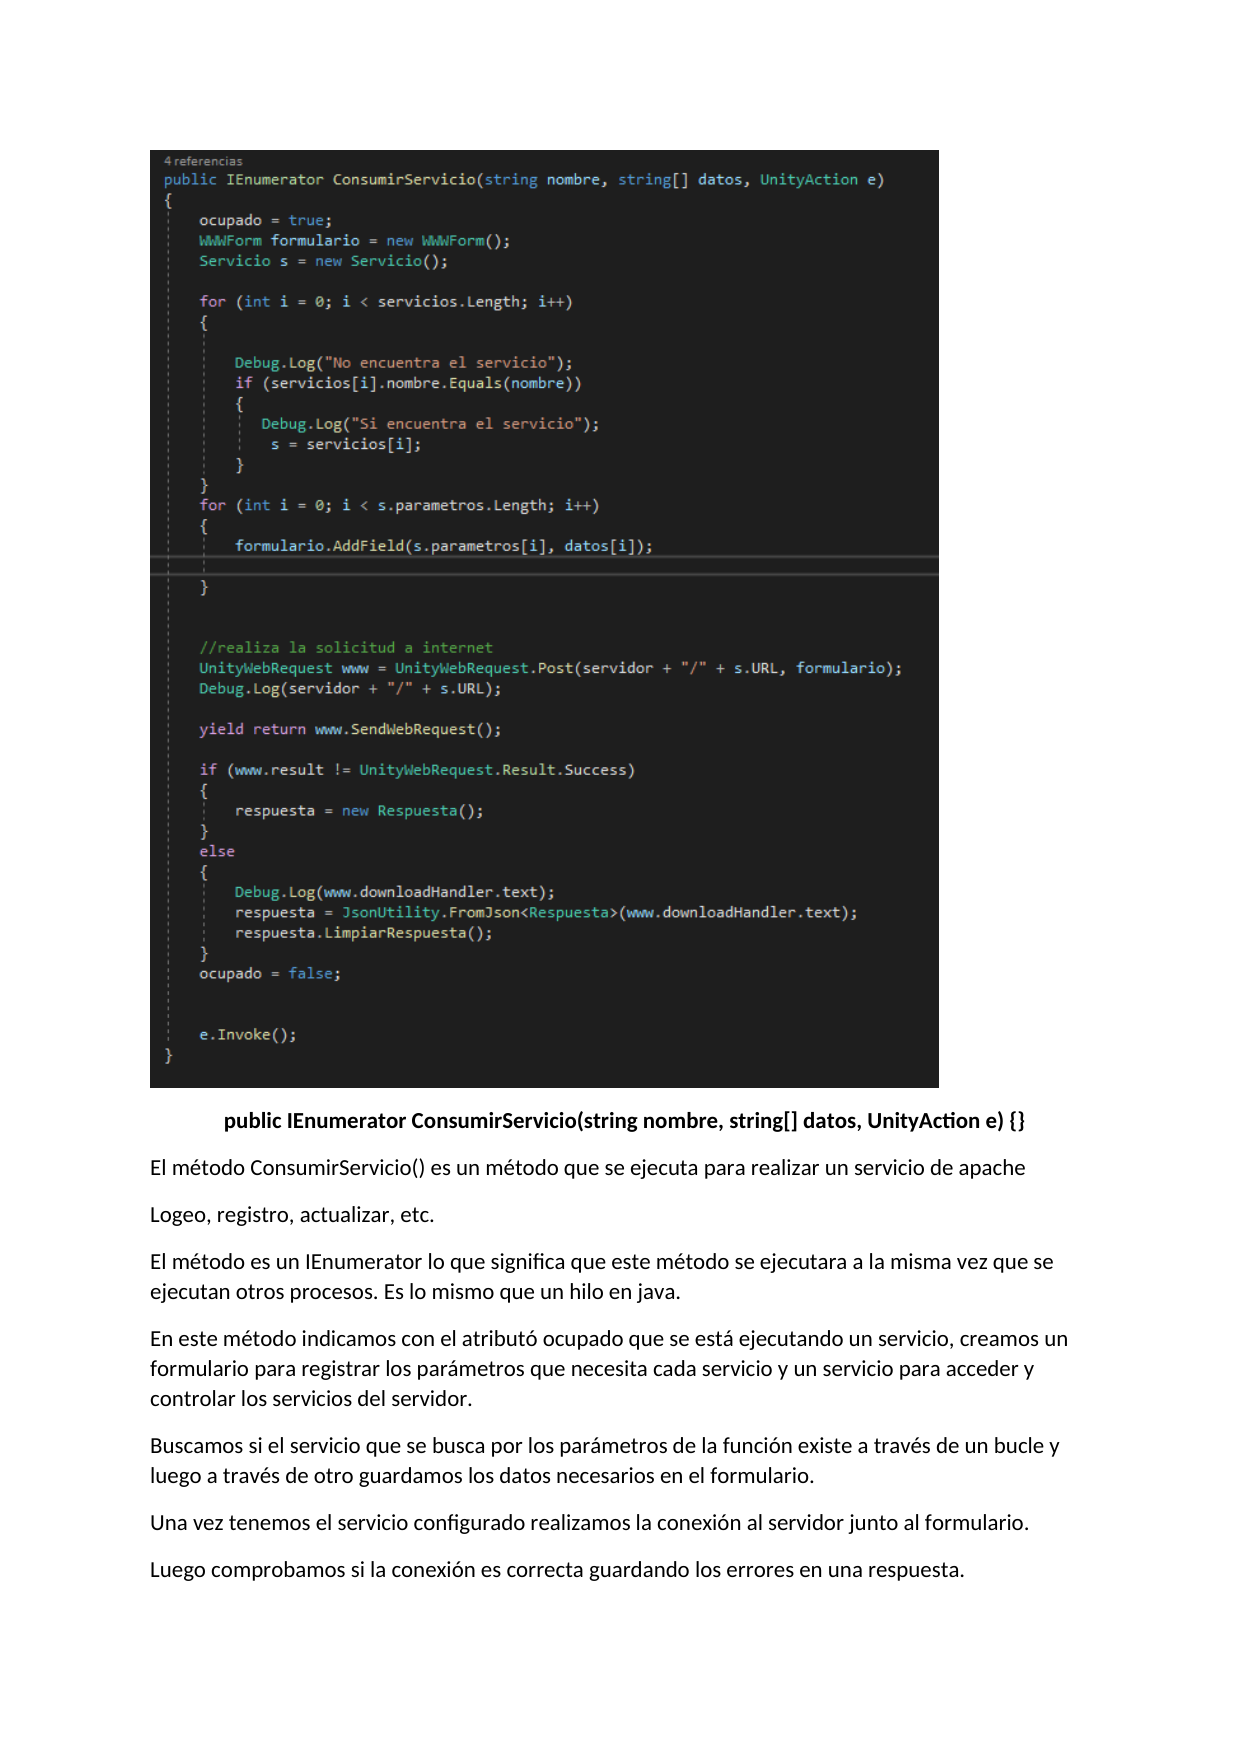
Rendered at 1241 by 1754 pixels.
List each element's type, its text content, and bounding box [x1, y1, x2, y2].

text En este método indicamos con el atributó ocupado que se está ejecutando un servicio, creamos un formulario para registrar los parámetros que necesita cada servicio y un servicio para acceder y controlar los servicios del servidor. [150, 1324, 1090, 1412]
text Logeo, registro, actualizar, etc. [150, 1200, 1090, 1228]
picture [150, 150, 939, 1088]
text public IEnumerator ConsumirServicio(string nombre, string[] datos, UnityAction e) {} [150, 1106, 1090, 1134]
text Luego comprobamos si la conexión es correcta guardando los errores en una respuesta. [150, 1555, 1090, 1583]
text El método ConsumirServicio() es un método que se ejecuta para realizar un servicio de apache [150, 1153, 1090, 1181]
text Una vez tenemos el servicio configurado realizamos la conexión al servidor junto al formulario. [150, 1508, 1090, 1536]
text Buscamos si el servicio que se busca por los parámetros de la función existe a través de un bucle y luego a través de otro guardamos los datos necesarios en el formulario. [150, 1431, 1090, 1489]
text El método es un IEnumerator lo que significa que este método se ejecutara a la misma vez que se ejecutan otros procesos. Es lo mismo que un hilo en java. [150, 1247, 1090, 1305]
